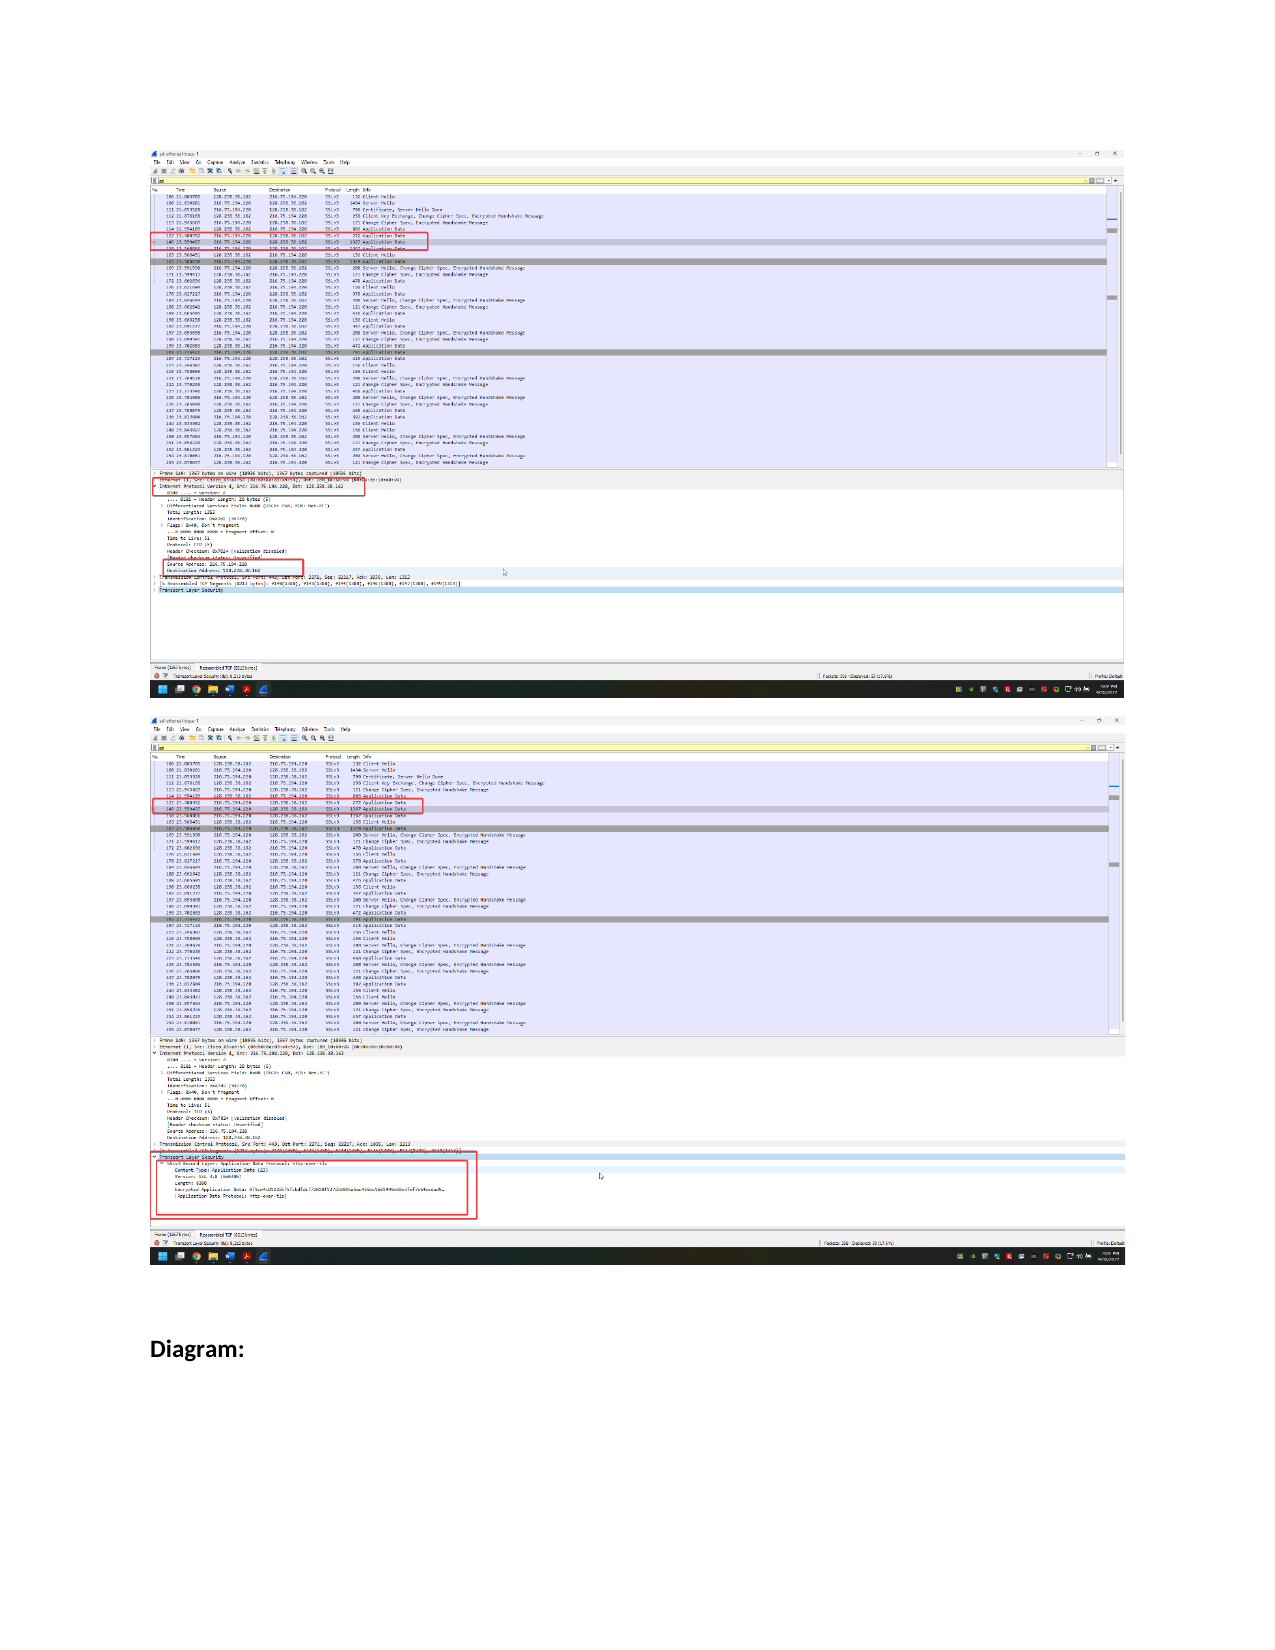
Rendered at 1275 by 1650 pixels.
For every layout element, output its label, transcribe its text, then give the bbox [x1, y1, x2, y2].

picture [150, 150, 1124, 698]
text Diagram: [150, 1333, 1125, 1364]
picture [150, 716, 1125, 1265]
